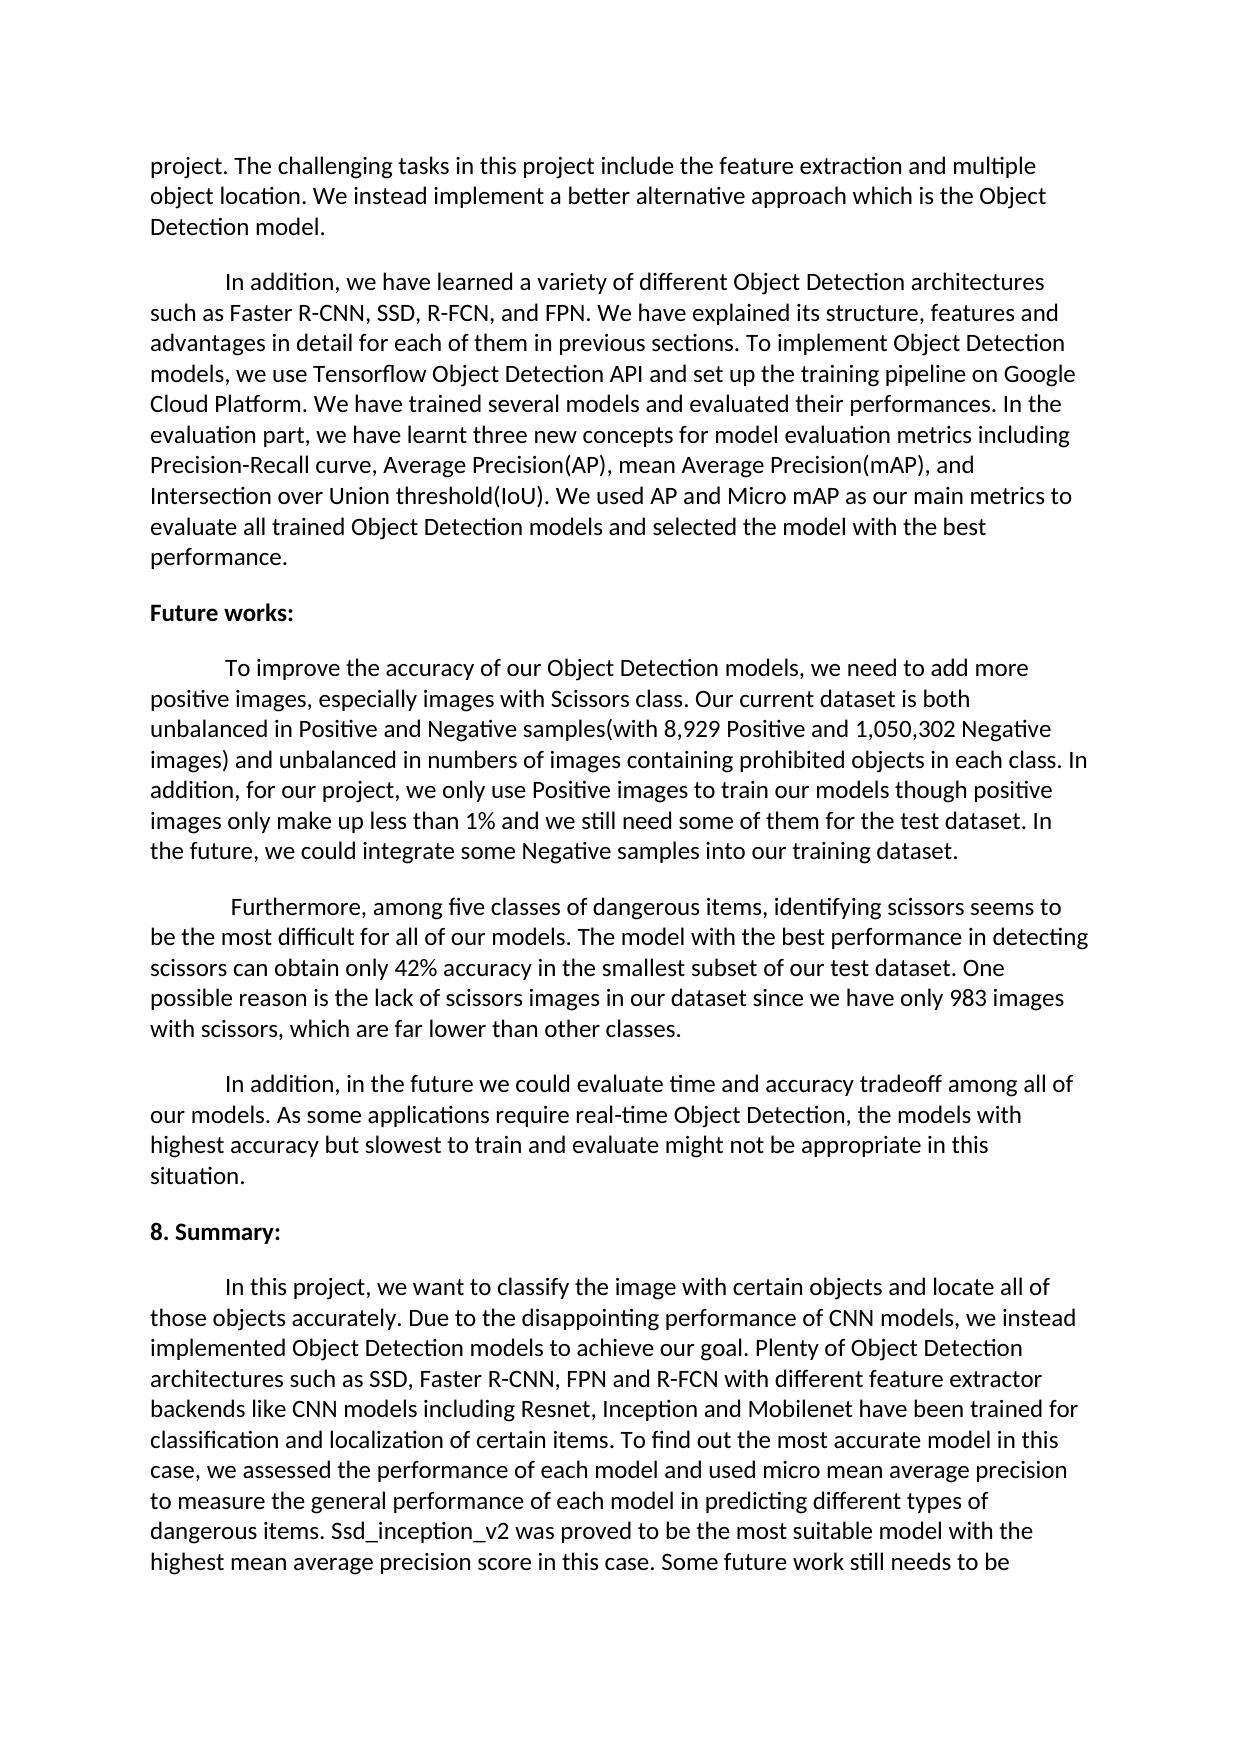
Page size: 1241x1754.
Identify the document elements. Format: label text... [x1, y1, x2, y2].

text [150, 150, 1090, 242]
text In addition, in the future we could evaluate time and accuracy tradeoff among all of our models. As some applications require real-time Object Detection, the models with highest accuracy but slowest to train and evaluate might not be appropriate in this situation. [150, 1068, 1090, 1191]
text Future works: [150, 597, 1090, 627]
text In addition, we have learned a variety of different Object Detection architectures such as Faster R-CNN, SSD, R-FCN, and FPN. We have explained its structure, features and advantages in detail for each of them in previous sections. To implement Object Detection models, we use Tensorflow Object Detection API and set up the training pipeline on Google Cloud Platform. We have trained several models and evaluated their performances. In the evaluation part, we have learnt three new concepts for model evaluation metrics including Precision-Recall curve, Average Precision(AP), mean Average Precision(mAP), and Intersection over Union threshold(IoU). We used AP and Micro mAP as our main metrics to evaluate all trained Object Detection models and selected the model with the best performance. [150, 267, 1090, 572]
text 8. Summary: [150, 1216, 1090, 1246]
text To improve the accuracy of our Object Detection models, we need to add more positive images, especially images with Scissors class. Our current dataset is both unbalanced in Positive and Negative samples(with 8,929 Positive and 1,050,302 Negative images) and unbalanced in numbers of images containing prohibited objects in each class. In addition, for our project, we only use Positive images to train our models though positive images only make up less than 1% and we still need some of them for the test dataset. In the future, we could integrate some Negative samples into our training dataset. [150, 652, 1090, 866]
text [150, 1271, 1090, 1576]
text Furthermore, among five classes of dangerous items, identifying scissors seems to be the most difficult for all of our models. The model with the best performance in detecting scissors can obtain only 42% accuracy in the smallest subset of our test dataset. One possible reason is the lack of scissors images in our dataset since we have only 983 images with scissors, which are far lower than other classes. [150, 891, 1090, 1043]
